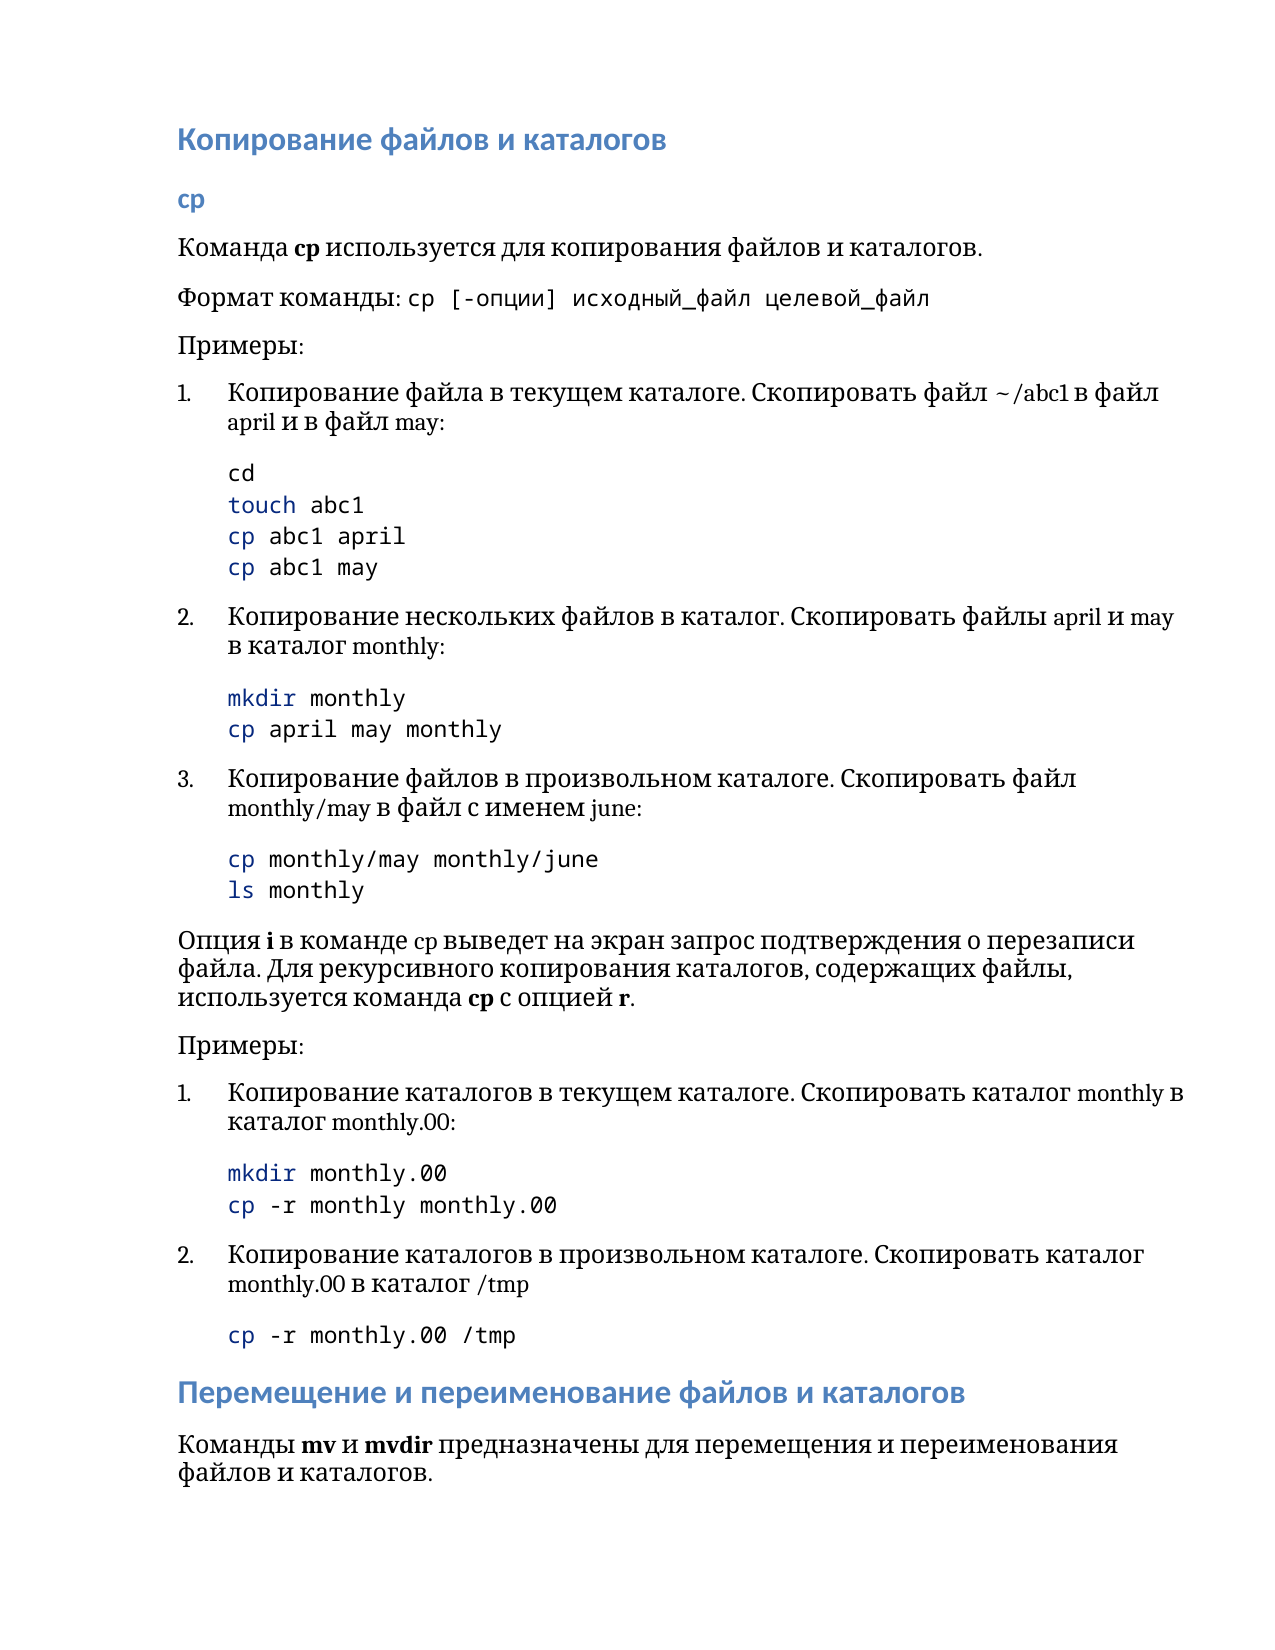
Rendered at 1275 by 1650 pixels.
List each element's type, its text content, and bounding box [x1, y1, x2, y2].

list Копирование файла в текущем каталоге. Скопировать файл ~/abc1 в файл april и в файл may: [177, 379, 1186, 437]
list Копирование каталогов в текущем каталоге. Скопировать каталог monthly в каталог monthly.00: [177, 1079, 1186, 1137]
text Команды mv и mvdir предназначены для перемещения и переименования файлов и каталогов. [177, 1431, 1186, 1488]
list Копирование каталогов в произвольном каталоге. Скопировать каталог monthly.00 в каталог /tmp [177, 1241, 1186, 1298]
text Формат команды: cp [-опции] исходный_файл целевой_файл [177, 282, 1186, 313]
list Копирование файлов в произвольном каталоге. Скопировать файл monthly/may в файл с именем june: [177, 765, 1186, 822]
text Команда cp используется для копирования файлов и каталогов. [177, 234, 1186, 263]
list Копирование нескольких файлов в каталог. Скопировать файлы april и may в каталог monthly: [177, 603, 1186, 661]
list cd touch abc1 cp abc1 april cp abc1 may [177, 457, 1186, 582]
subtitle cp [177, 180, 1186, 215]
list cp monthly/may monthly/june ls monthly [177, 843, 1186, 906]
text Опция i в команде cp выведет на экран запрос подтверждения о перезаписи файла. Для рекурсивного копирования каталогов, содержащих файлы, используется команда cp с опцией r. [177, 927, 1186, 1013]
subtitle Копирование файлов и каталогов [177, 118, 1186, 159]
subtitle Перемещение и переименование файлов и каталогов [177, 1371, 1186, 1412]
text Примеры: [177, 1032, 1186, 1060]
text Примеры: [177, 332, 1186, 360]
list mkdir monthly.00 cp -r monthly monthly.00 [177, 1157, 1186, 1220]
list cp -r monthly.00 /tmp [177, 1319, 1186, 1350]
list mkdir monthly cp april may monthly [177, 682, 1186, 744]
